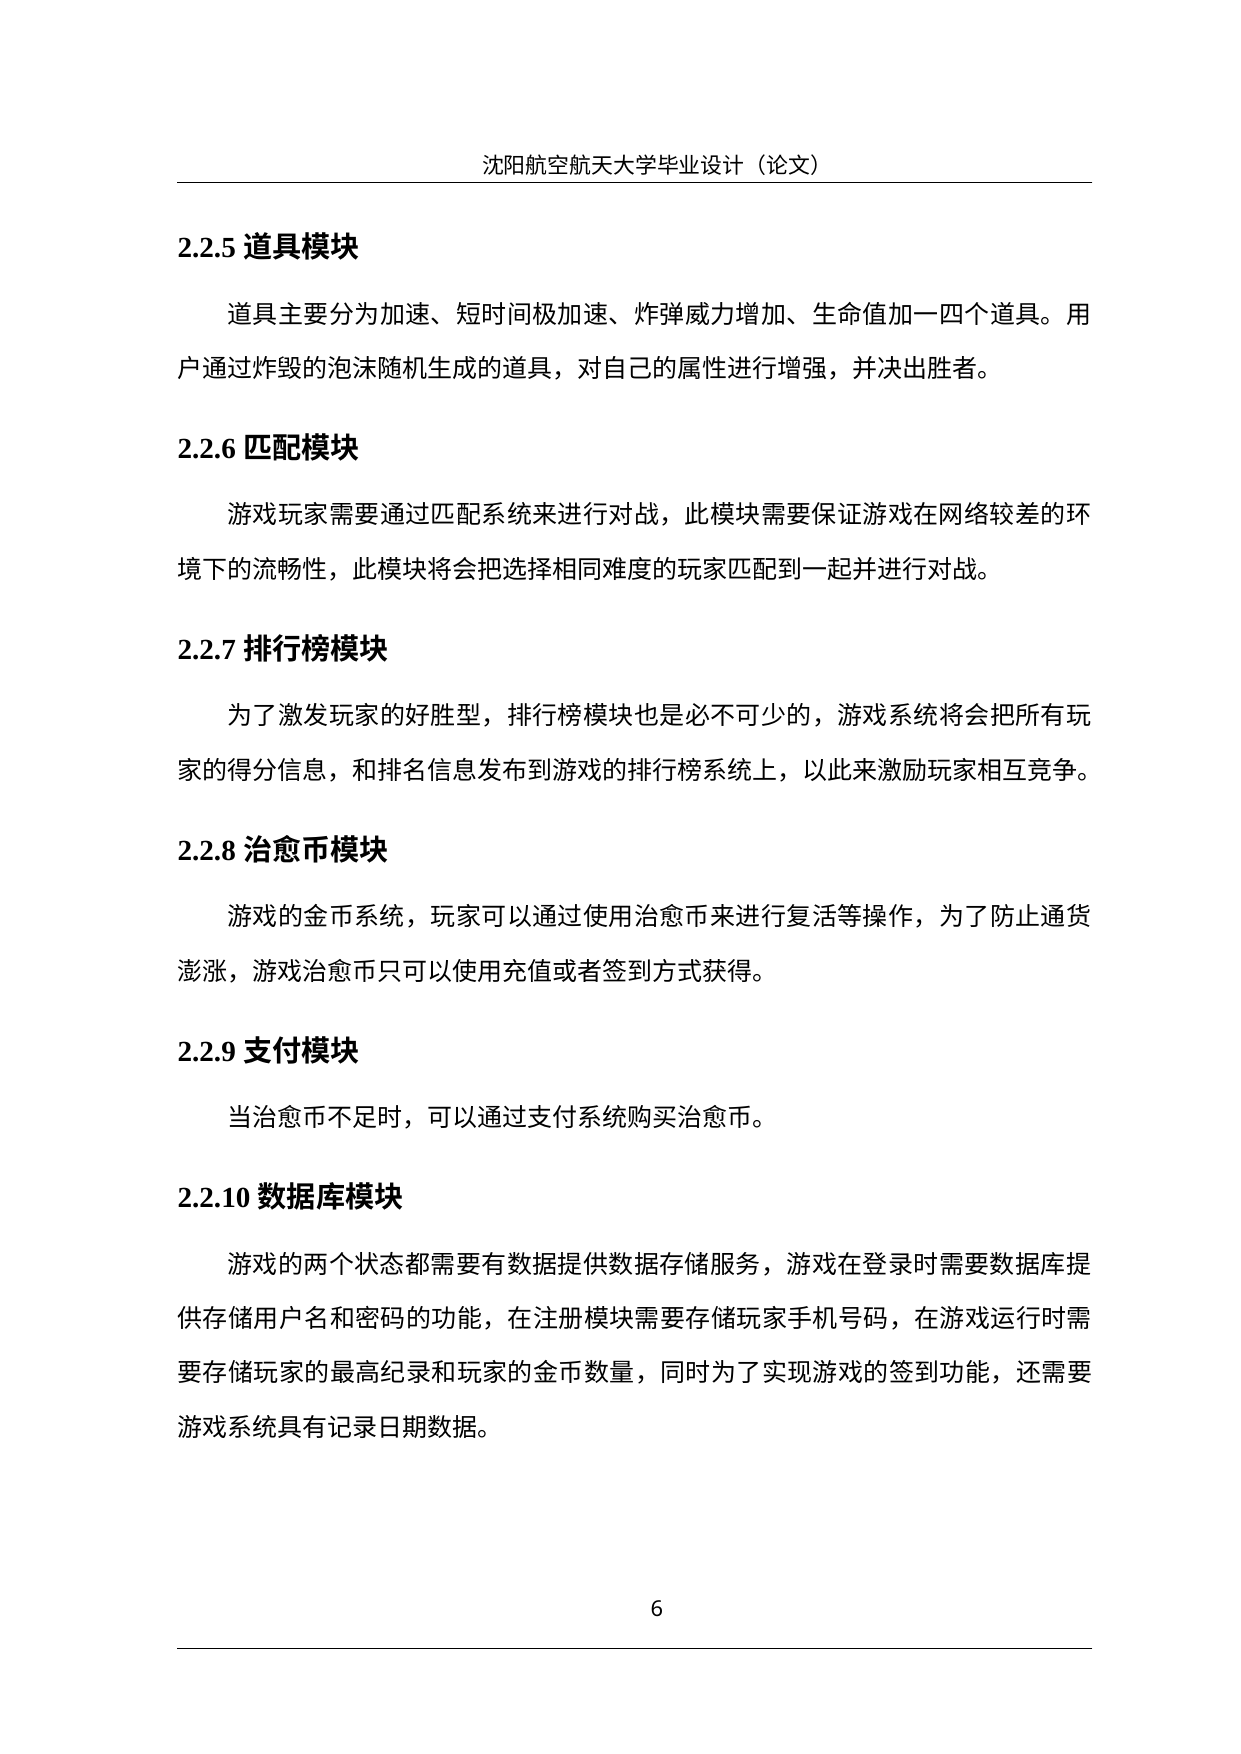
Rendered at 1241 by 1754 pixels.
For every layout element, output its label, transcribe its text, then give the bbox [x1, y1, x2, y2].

text 匹配模块 [177, 425, 1092, 467]
text 游戏的两个状态都需要有数据提供数据存储服务，游戏在登录时需要数据库提供存储用户名和密码的功能，在注册模块需要存储玩家手机号码，在游戏运行时需要存储玩家的最高纪录和玩家的金币数量，同时为了实现游戏的签到功能，还需要游戏系统具有记录日期数据。 [177, 1244, 1092, 1443]
text 道具主要分为加速、短时间极加速、炸弹威力增加、生命值加一四个道具。用户通过炸毁的泡沫随机生成的道具，对自己的属性进行增强，并决出胜者。 [177, 294, 1092, 385]
text 数据库模块 [177, 1174, 1092, 1216]
text 为了激发玩家的好胜型，排行榜模块也是必不可少的，游戏系统将会把所有玩家的得分信息，和排名信息发布到游戏的排行榜系统上，以此来激励玩家相互竞争。 [177, 696, 1092, 786]
text 治愈币模块 [177, 826, 1092, 869]
text 排行榜模块 [177, 626, 1092, 668]
text 当治愈币不足时，可以通过支付系统购买治愈币。 [177, 1097, 1092, 1134]
text 支付模块 [177, 1027, 1092, 1069]
text 游戏玩家需要通过匹配系统来进行对战，此模块需要保证游戏在网络较差的环境下的流畅性，此模块将会把选择相同难度的玩家匹配到一起并进行对战。 [177, 495, 1092, 586]
text 道具模块 [177, 224, 1092, 266]
text 游戏的金币系统，玩家可以通过使用治愈币来进行复活等操作，为了防止通货澎涨，游戏治愈币只可以使用充值或者签到方式获得。 [177, 897, 1092, 987]
